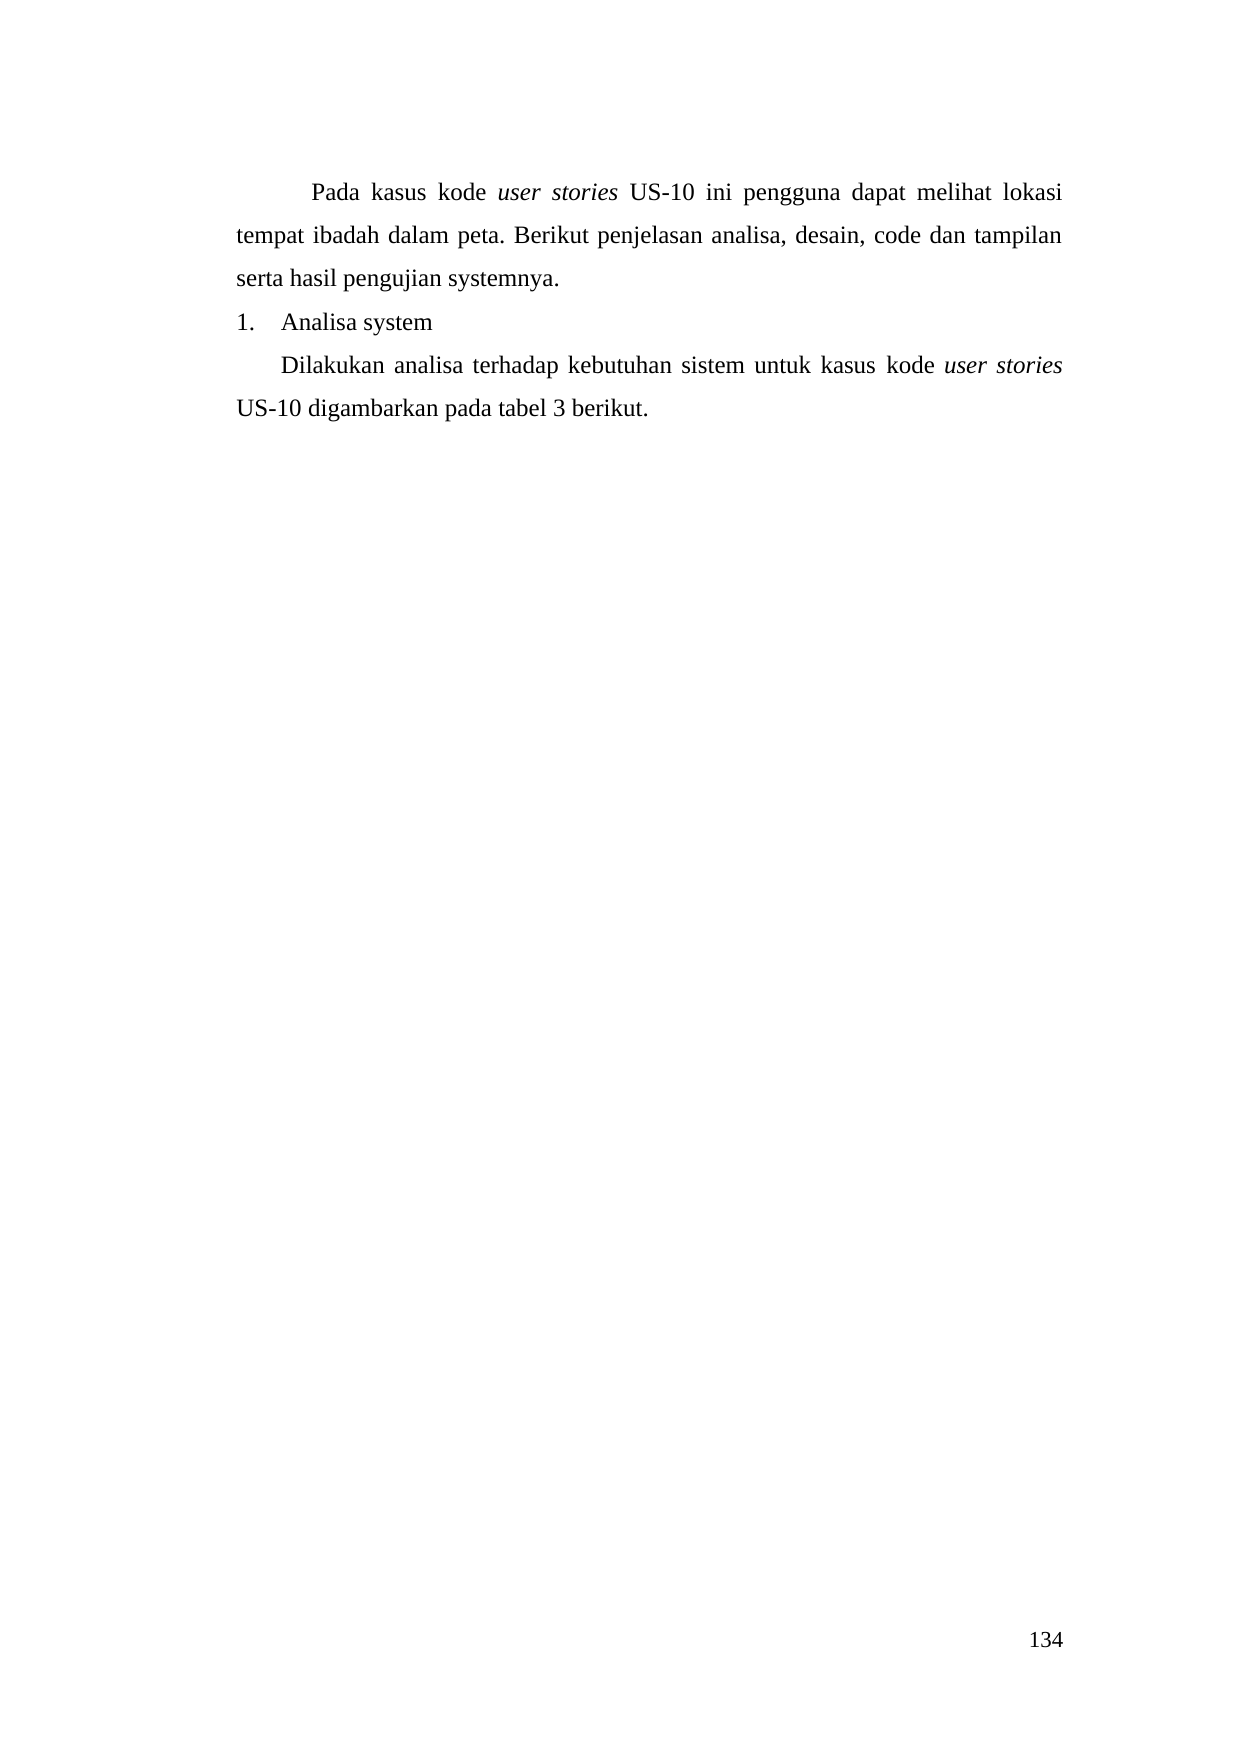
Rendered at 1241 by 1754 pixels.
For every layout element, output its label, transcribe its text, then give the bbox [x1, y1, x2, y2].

text Dilakukan analisa terhadap kebutuhan sistem untuk kasus kode user stories US-10 digambarkan pada tabel 3 berikut. [236, 350, 1063, 422]
list Analisa system [236, 307, 1063, 335]
text Pada kasus kode user stories US-10 ini pengguna dapat melihat lokasi tempat ibadah dalam peta. Berikut penjelasan analisa, desain, code dan tampilan serta hasil pengujian systemnya. [236, 177, 1063, 292]
